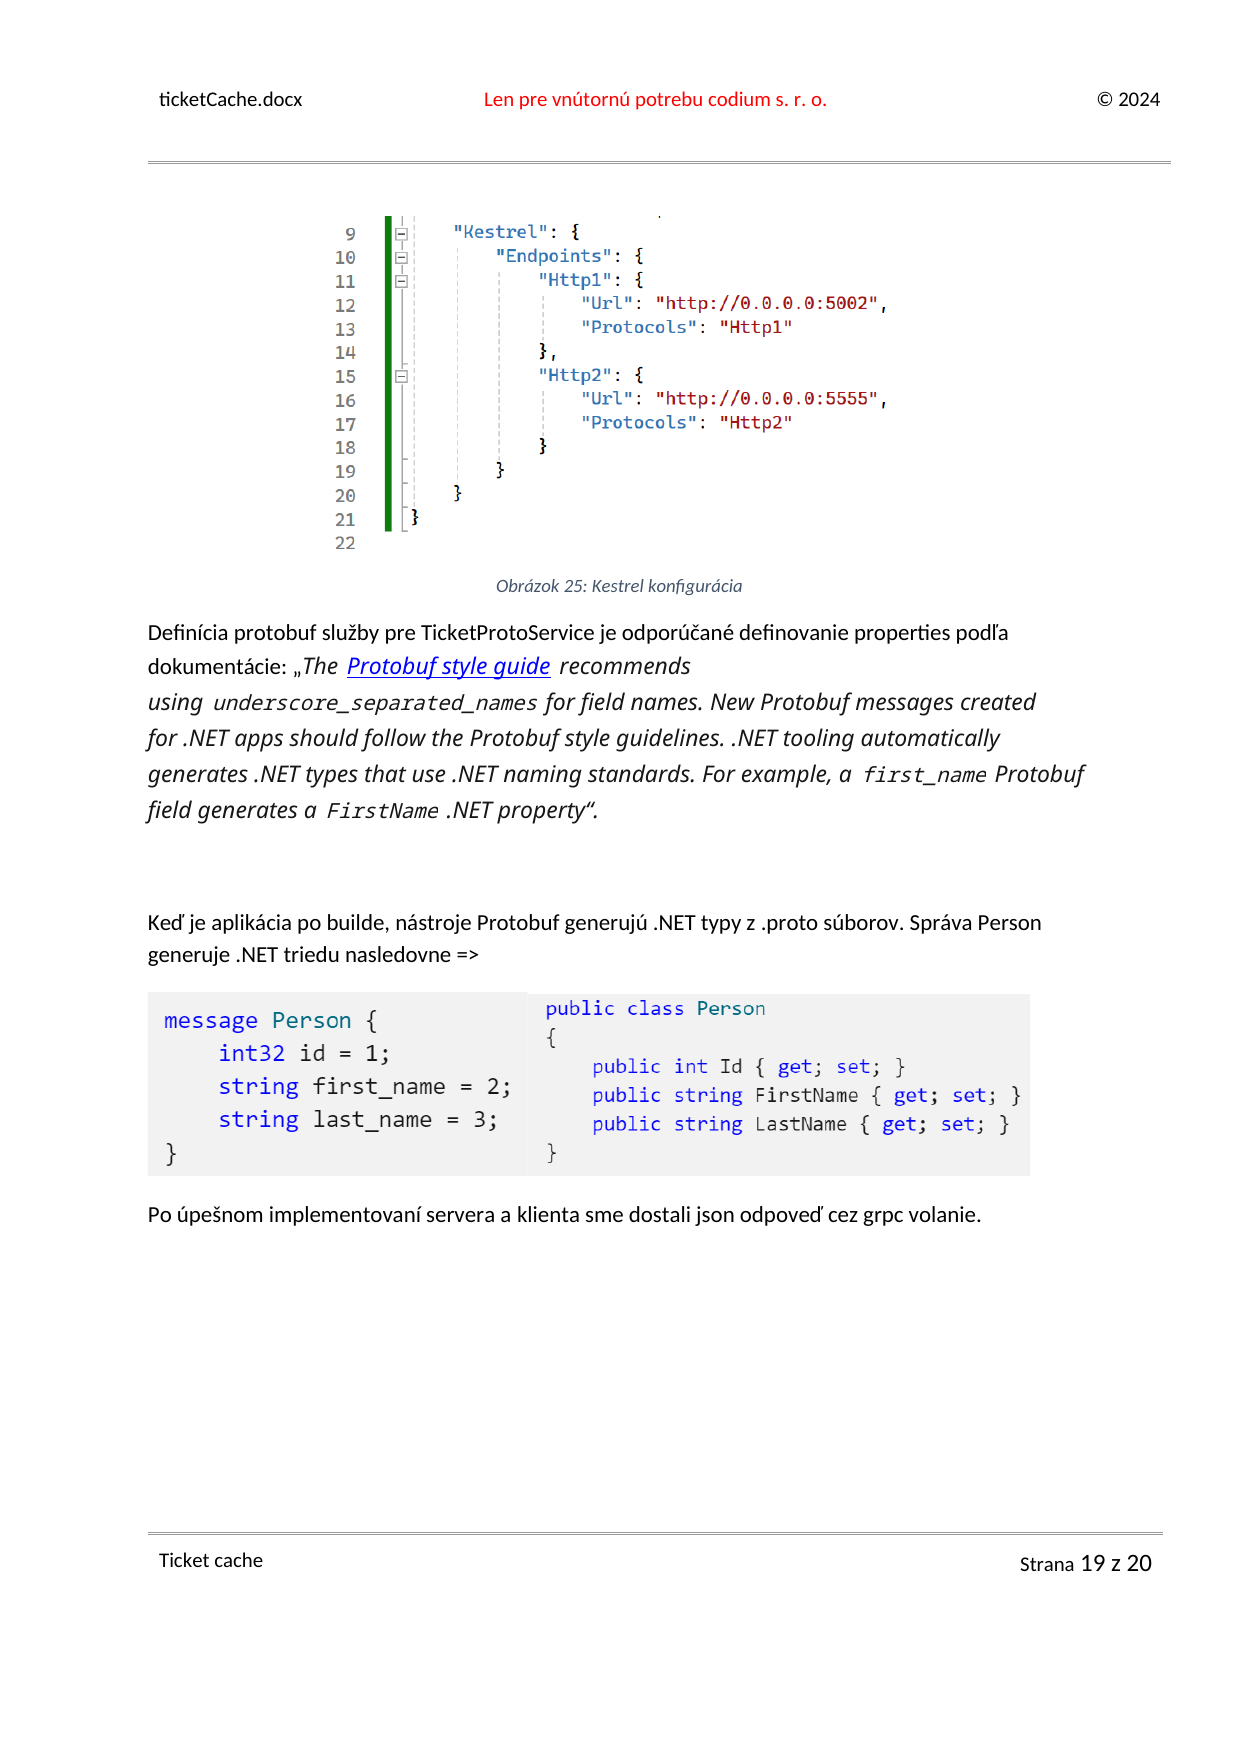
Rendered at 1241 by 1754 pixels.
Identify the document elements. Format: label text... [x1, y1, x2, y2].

picture [147, 992, 1031, 1176]
text Keď je aplikácia po builde, nástroje Protobuf generujú .NET typy z .proto súborov. Správa Person generuje .NET triedu nasledovne => [148, 908, 1093, 968]
text Obrázok 25: Kestrel konfigurácia [148, 574, 1093, 597]
text Definícia protobuf služby pre TicketProtoService je odporúčané definovanie properties podľa dokumentácie: „The Protobuf style guide recommends using underscore_separated_names for field names. New Protobuf messages created for .NET apps should follow the Protobuf style guidelines. .NET tooling automatically generates .NET types that use .NET naming standards. For example, a first_name Protobuf field generates a FirstName .NET property“. [148, 618, 1093, 825]
text Po úpešnom implementovaní servera a klienta sme dostali json odpoveď cez grpc volanie. [148, 1200, 1093, 1228]
picture [322, 216, 918, 549]
